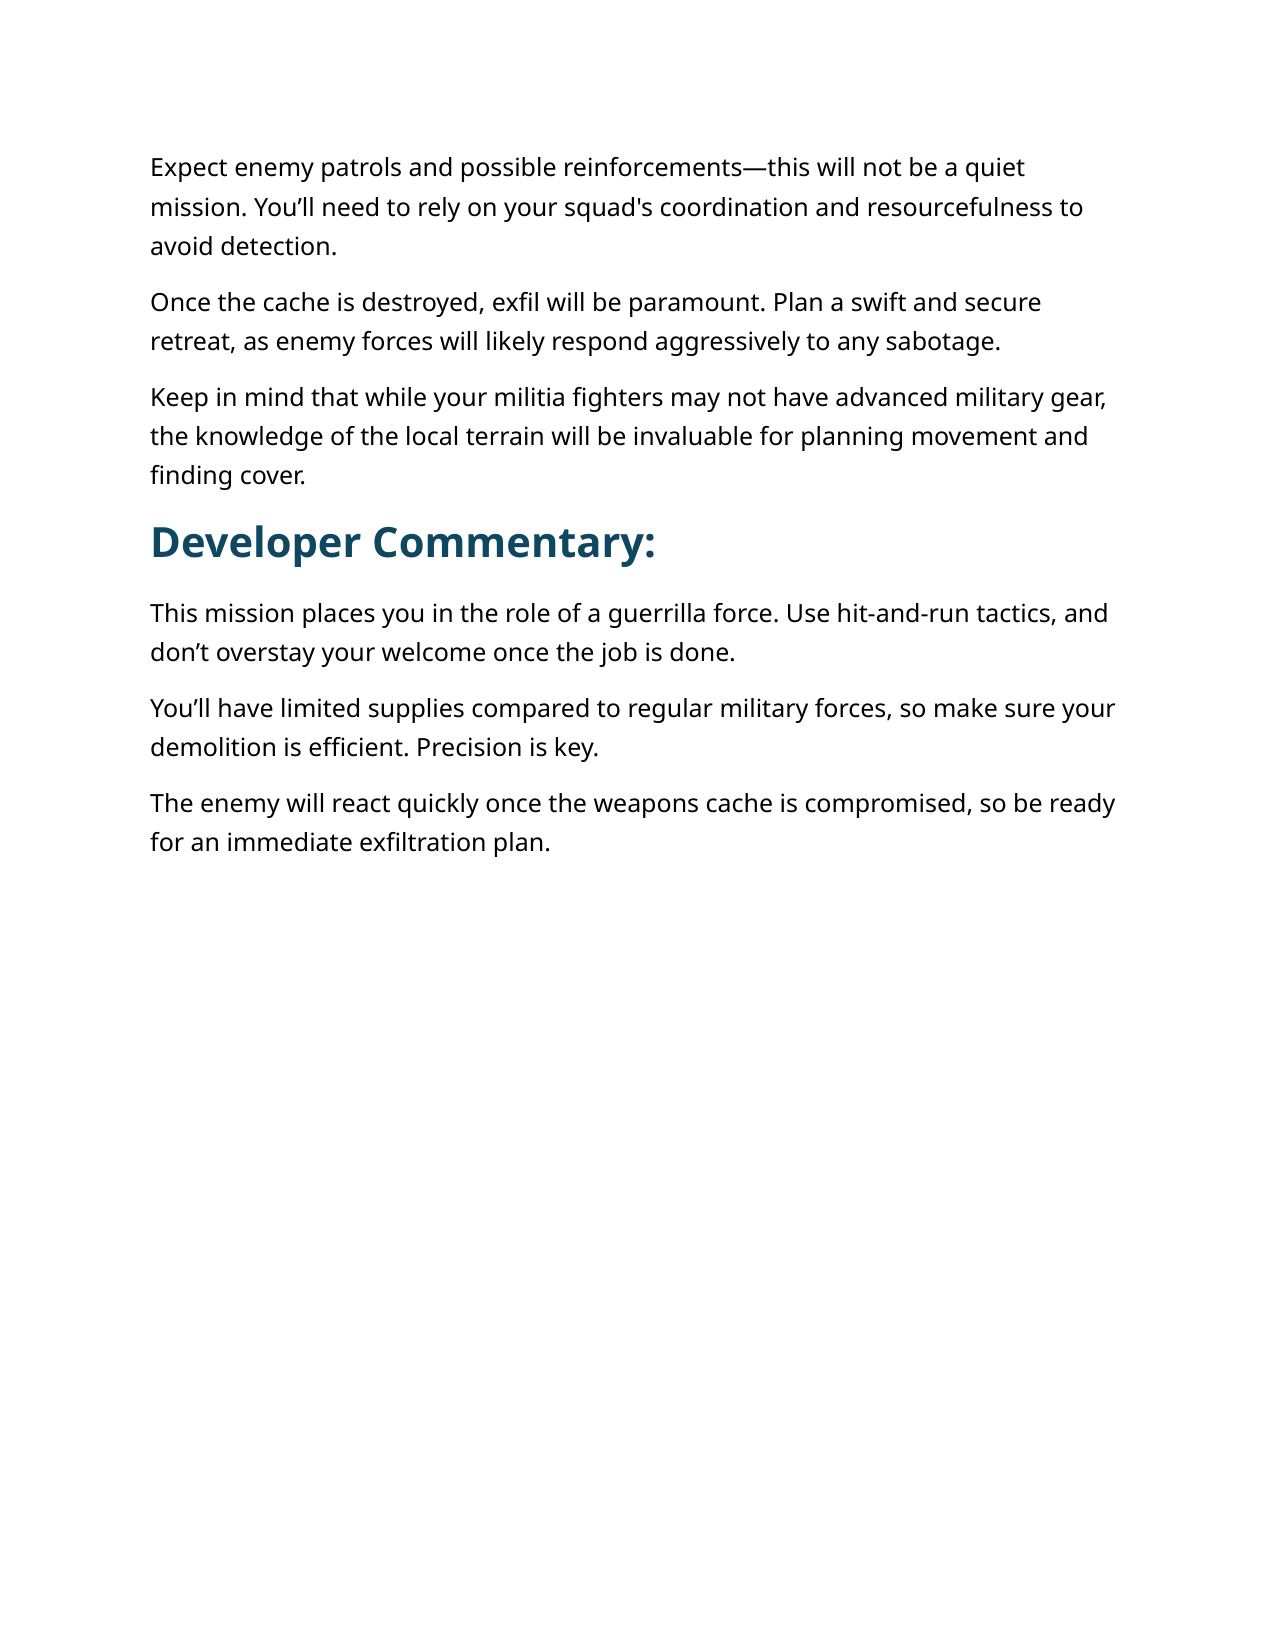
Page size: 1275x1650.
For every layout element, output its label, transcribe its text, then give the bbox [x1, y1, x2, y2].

text Keep in mind that while your militia fighters may not have advanced military gear, the knowledge of the local terrain will be invaluable for planning movement and finding cover. [150, 379, 1125, 492]
text Expect enemy patrols and possible reinforcements—this will not be a quiet mission. You’ll need to rely on your squad's coordination and resourcefulness to avoid detection. [150, 150, 1125, 262]
text You’ll have limited supplies compared to regular military forces, so make sure your demolition is efficient. Precision is key. [150, 690, 1125, 763]
text This mission places you in the role of a guerrilla force. Use hit-and-run tactics, and don’t overstay your welcome once the job is done. [150, 595, 1125, 668]
text Once the cache is destroyed, exfil will be paramount. Plan a swift and secure retreat, as enemy forces will likely respond aggressively to any sabotage. [150, 284, 1125, 357]
text The enemy will react quickly once the weapons cache is compromised, so be ready for an immediate exfiltration plan. [150, 785, 1125, 858]
text Developer Commentary: [150, 513, 1125, 570]
